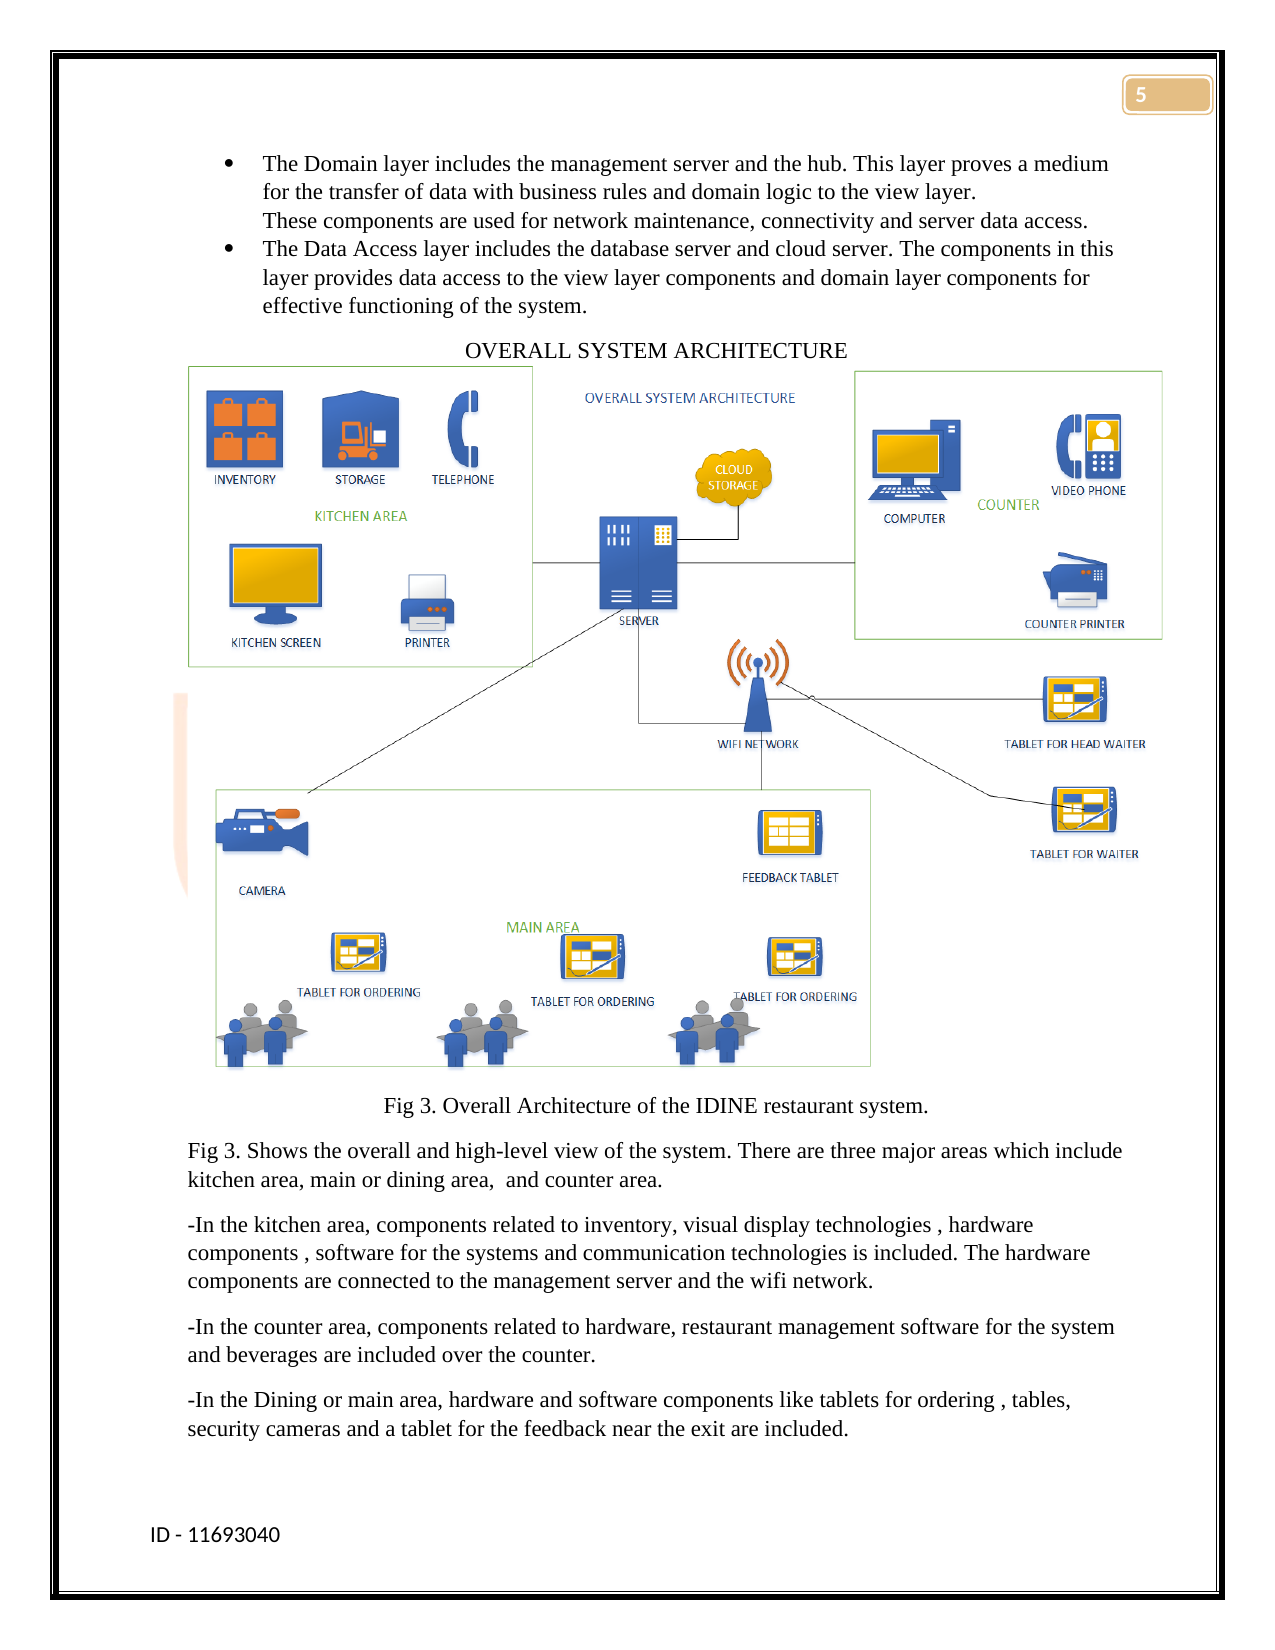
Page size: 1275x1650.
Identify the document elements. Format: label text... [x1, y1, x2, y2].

text -In the Dining or main area, hardware and software components like tablets for ordering , tables, security cameras and a tablet for the feedback near the exit are included. [187, 1386, 1125, 1441]
text Fig 3. Shows the overall and high-level view of the system. There are three major areas which include kitchen area, main or dining area, and counter area. [187, 1137, 1125, 1192]
text -In the counter area, components related to hardware, restaurant management software for the system and beverages are included over the counter. [187, 1313, 1125, 1367]
text Fig 3. Overall Architecture of the IDINE restaurant system. [187, 1092, 1125, 1118]
list The Domain layer includes the management server and the hub. This layer proves a medium for the transfer of data with business rules and domain logic to the view layer. These components are used for network maintenance, connectivity and server data access. [225, 150, 1125, 233]
list The Data Access layer includes the database server and cloud server. The components in this layer provides data access to the view layer components and domain layer components for effective functioning of the system. [225, 235, 1125, 318]
text -In the kitchen area, components related to inventory, visual display technologies , hardware components , software for the systems and communication technologies is included. The hardware components are connected to the management server and the wifi network. [187, 1211, 1125, 1294]
picture [187, 365, 1163, 1074]
text OVERALL SYSTEM ARCHITECTURE [187, 337, 1125, 365]
